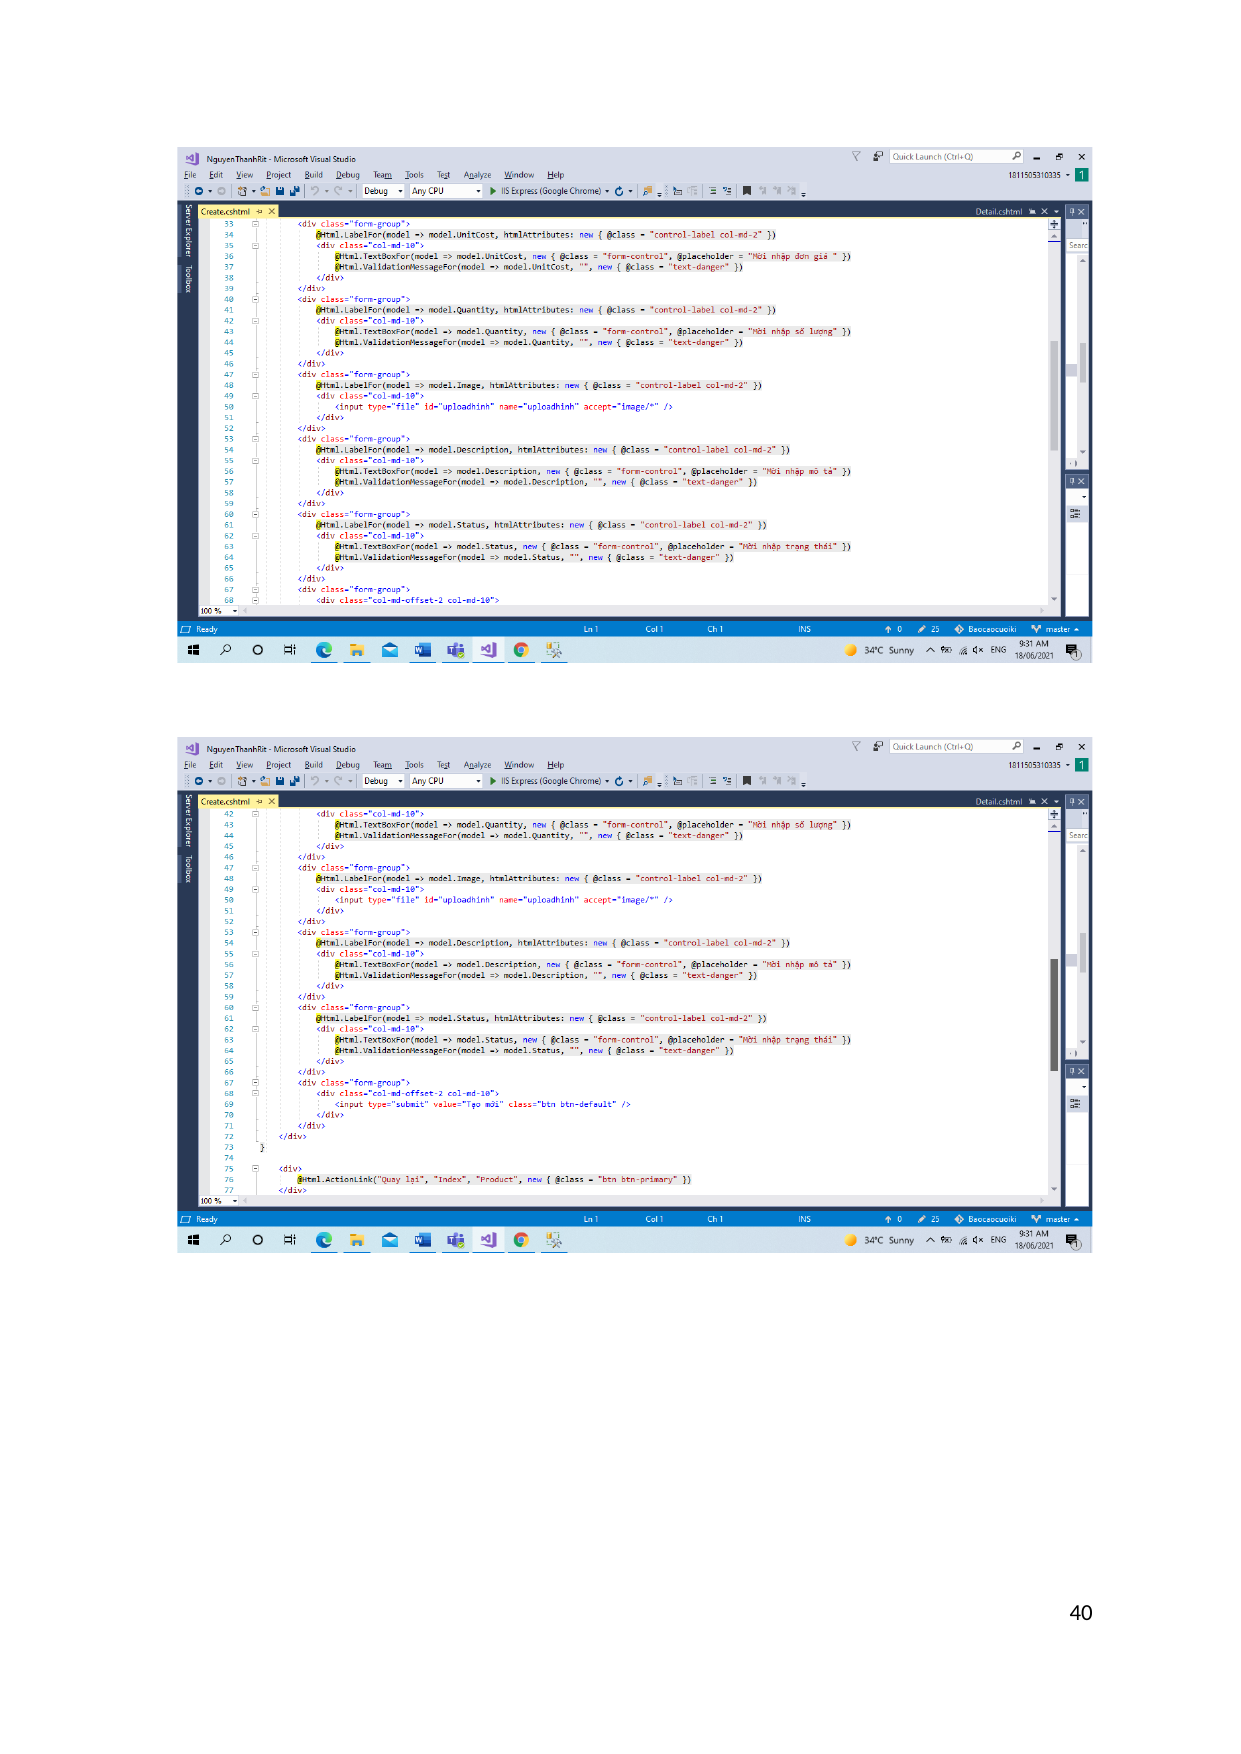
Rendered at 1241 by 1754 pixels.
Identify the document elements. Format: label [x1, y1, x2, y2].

picture [177, 737, 1093, 1253]
picture [177, 147, 1093, 663]
